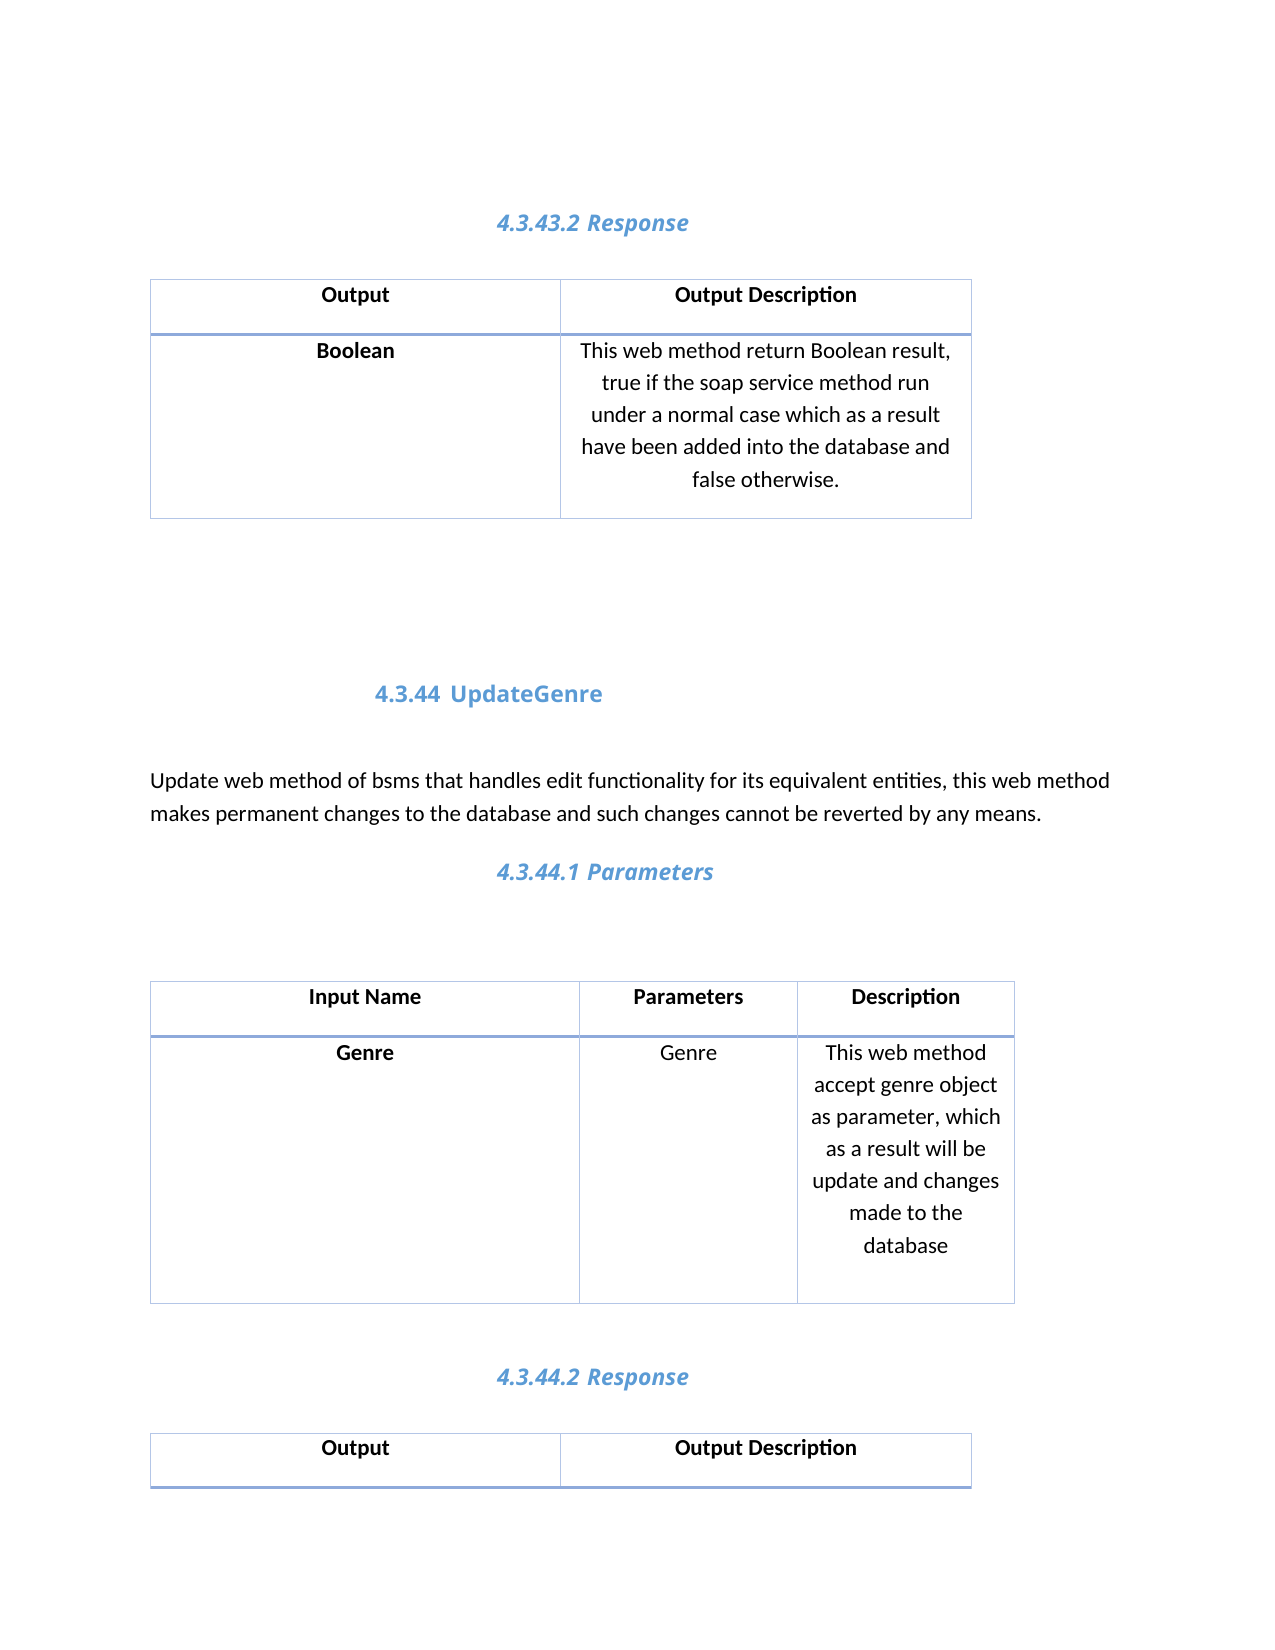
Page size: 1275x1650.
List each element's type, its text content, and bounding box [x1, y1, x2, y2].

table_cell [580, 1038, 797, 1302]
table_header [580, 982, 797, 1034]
text Update web method of bsms that handles edit functionality for its equivalent entities, this web method makes permanent changes to the database and such changes cannot be reverted by any means. [150, 766, 1125, 827]
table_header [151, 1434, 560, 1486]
subtitle UpdateGenre [375, 677, 1125, 709]
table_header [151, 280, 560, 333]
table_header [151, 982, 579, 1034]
subtitle Response [497, 207, 1125, 238]
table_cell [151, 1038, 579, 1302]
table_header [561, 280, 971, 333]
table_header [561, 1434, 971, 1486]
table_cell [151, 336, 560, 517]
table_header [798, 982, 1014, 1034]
subtitle Parameters [497, 856, 1125, 887]
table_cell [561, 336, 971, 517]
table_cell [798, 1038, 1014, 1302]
subtitle Response [497, 1361, 1125, 1392]
